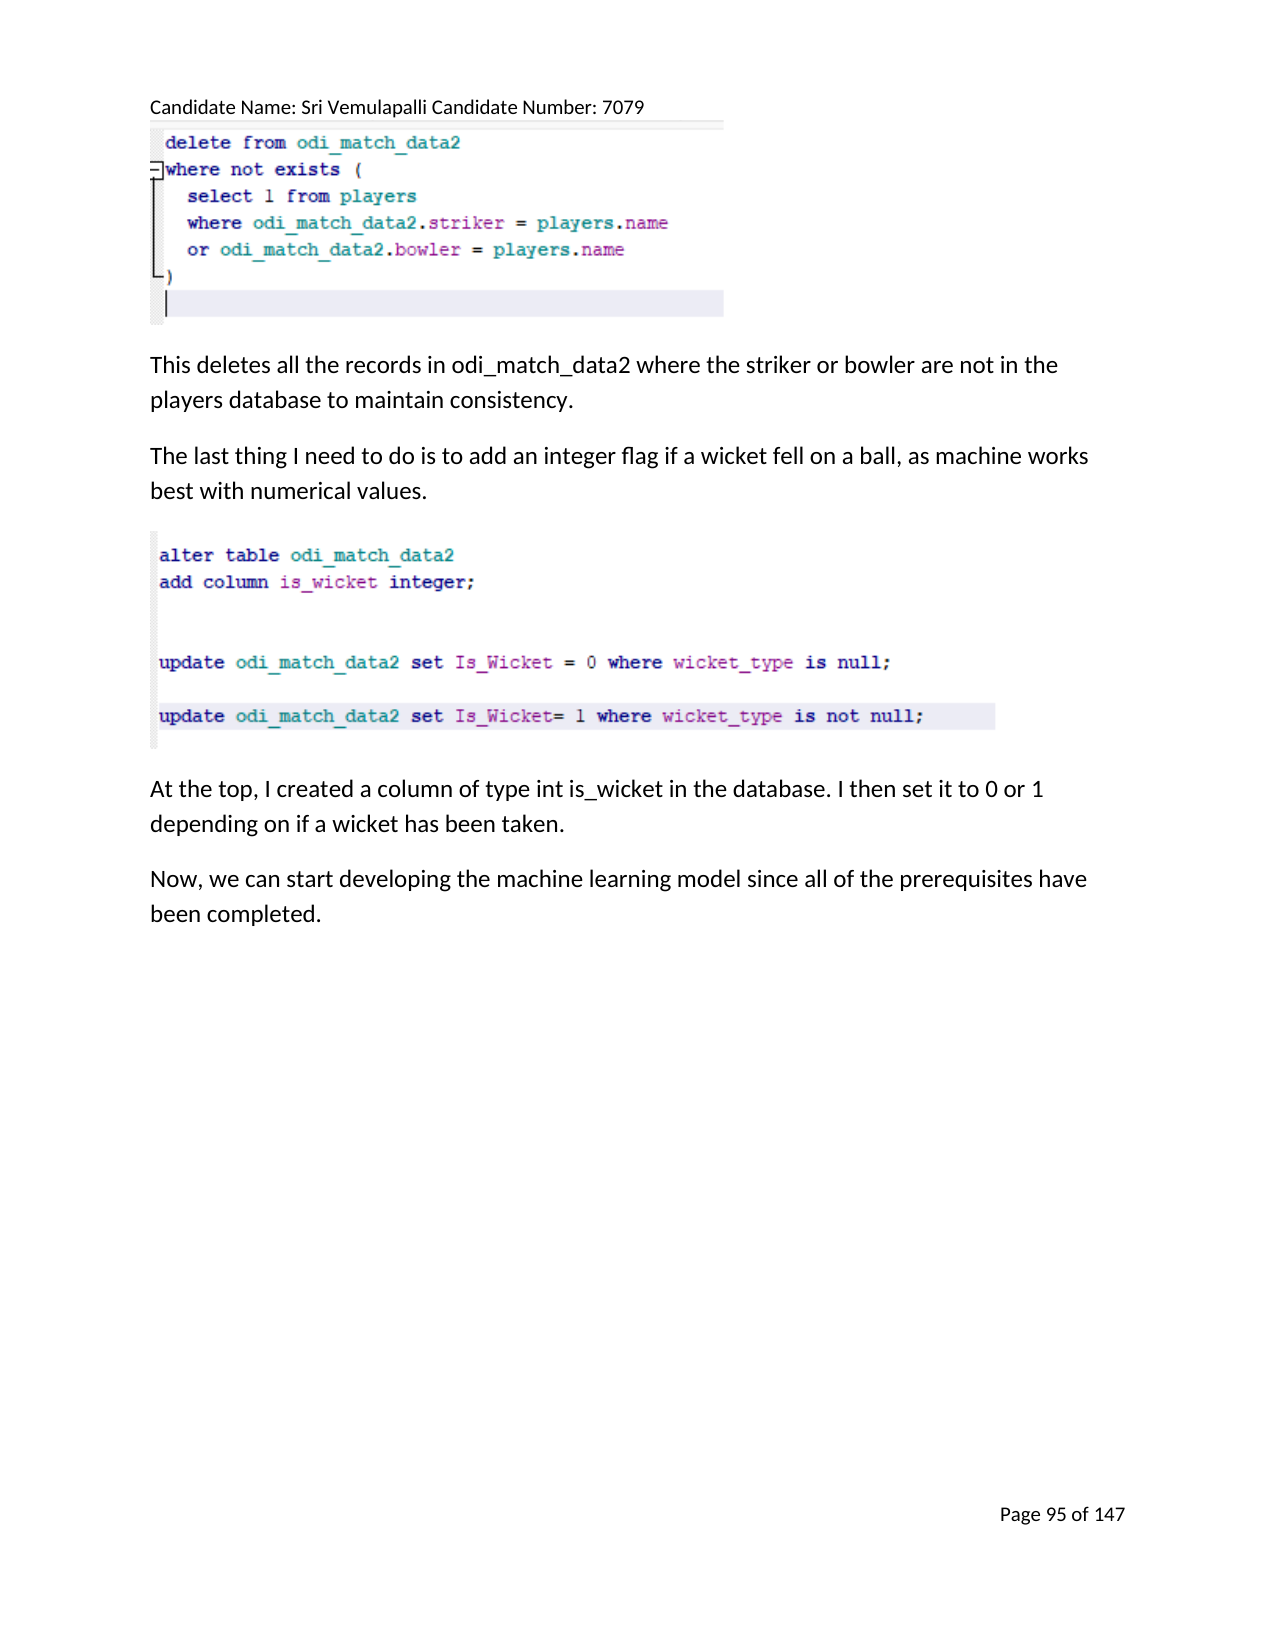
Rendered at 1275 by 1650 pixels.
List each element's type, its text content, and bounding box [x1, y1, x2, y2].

text Now, we can start developing the machine learning model since all of the prerequisites have been completed. [150, 864, 1125, 929]
picture [150, 120, 724, 325]
text This deletes all the records in odi_match_data2 where the striker or bowler are not in the players database to maintain consistency. [150, 349, 1125, 415]
text At the top, I created a column of type int is_wicket in the database. I then set it to 0 or 1 depending on if a wicket has been taken. [150, 773, 1125, 838]
picture [150, 531, 996, 749]
text The last thing I need to do is to add an integer flag if a wicket fell on a ball, as machine works best with numerical values. [150, 440, 1125, 506]
